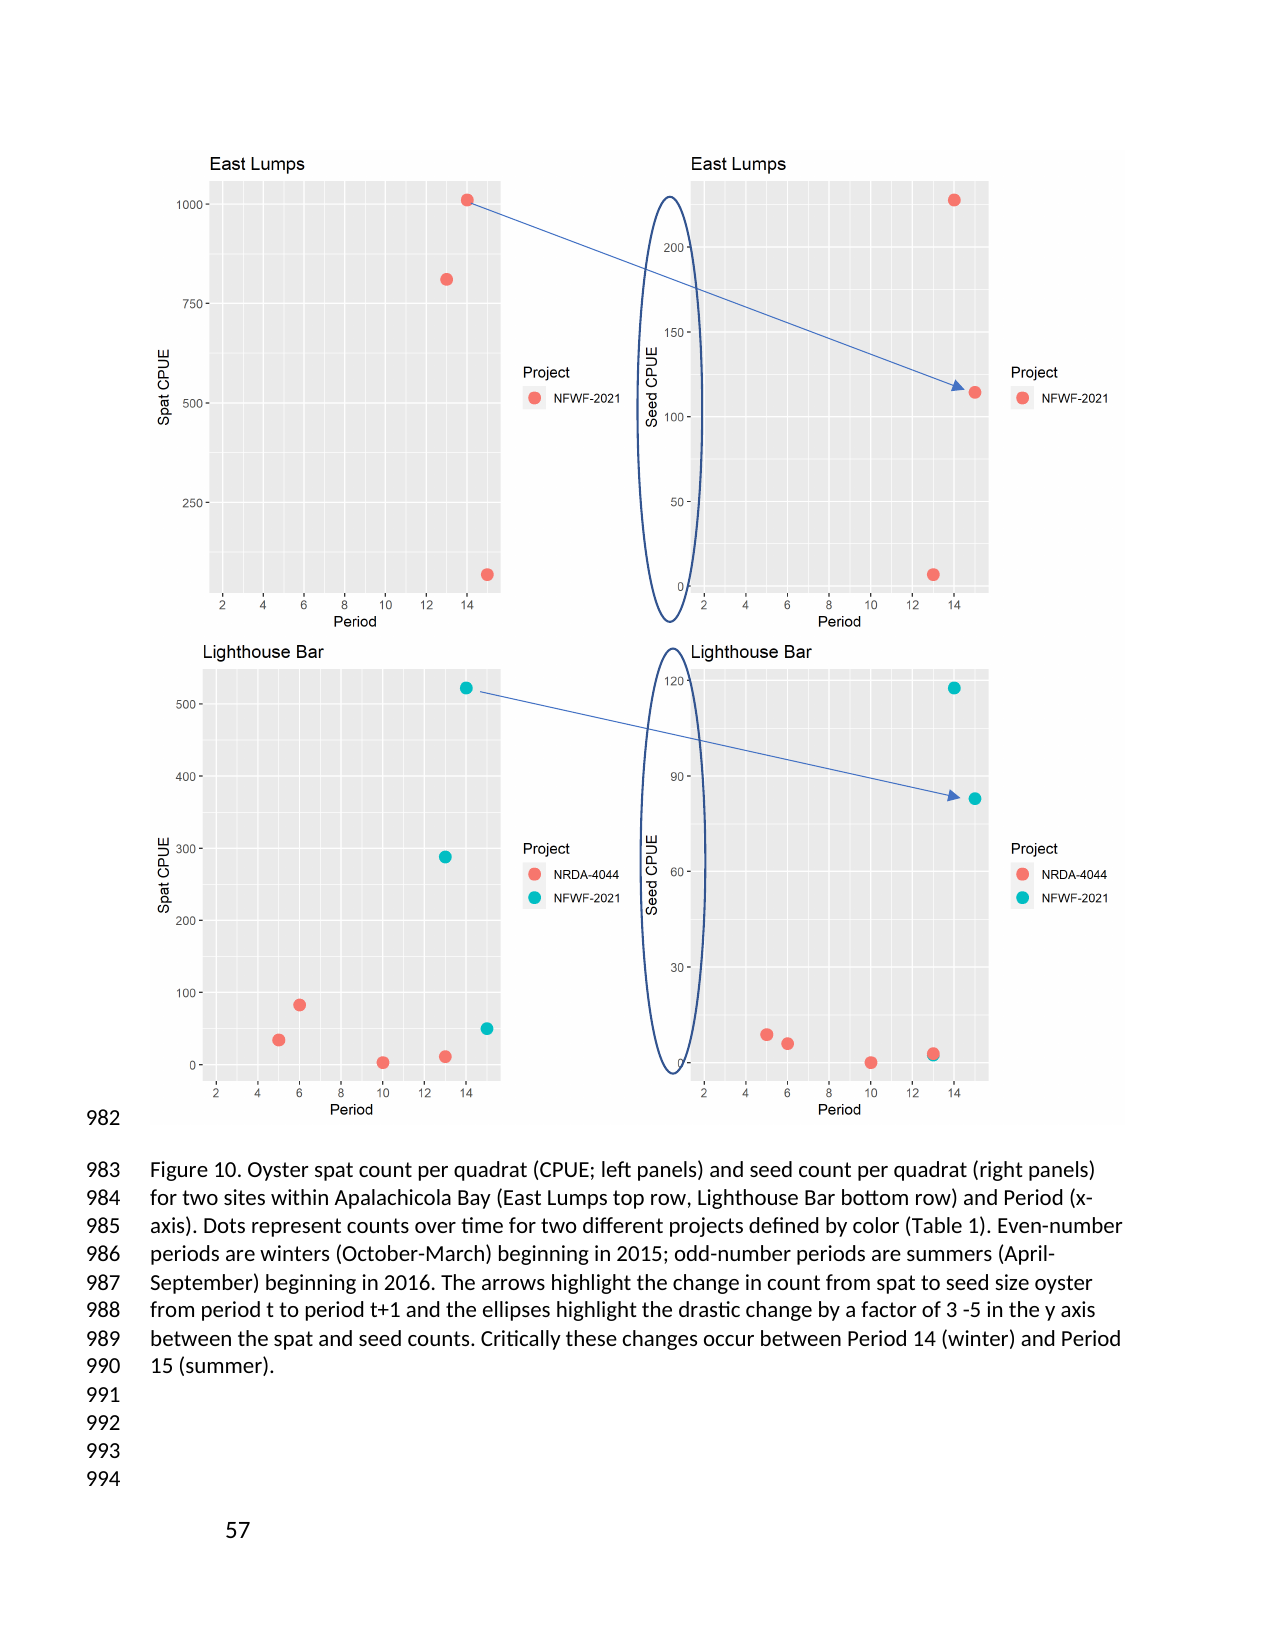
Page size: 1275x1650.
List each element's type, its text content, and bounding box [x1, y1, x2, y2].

picture [150, 150, 1125, 1125]
text Figure 10. Oyster spat count per quadrat (CPUE; left panels) and seed count per quadrat (right panels) for two sites within Apalachicola Bay (East Lumps top row, Lighthouse Bar bottom row) and Period (x-axis). Dots represent counts over time for two different projects defined by color (Table 1). Even-number periods are winters (October-March) beginning in 2015; odd-number periods are summers (April-September) beginning in 2016. The arrows highlight the change in count from spat to seed size oyster from period t to period t+1 and the ellipses highlight the drastic change by a factor of 3 -5 in the y axis between the spat and seed counts. Critically these changes occur between Period 14 (winter) and Period 15 (summer). [150, 1156, 1125, 1380]
